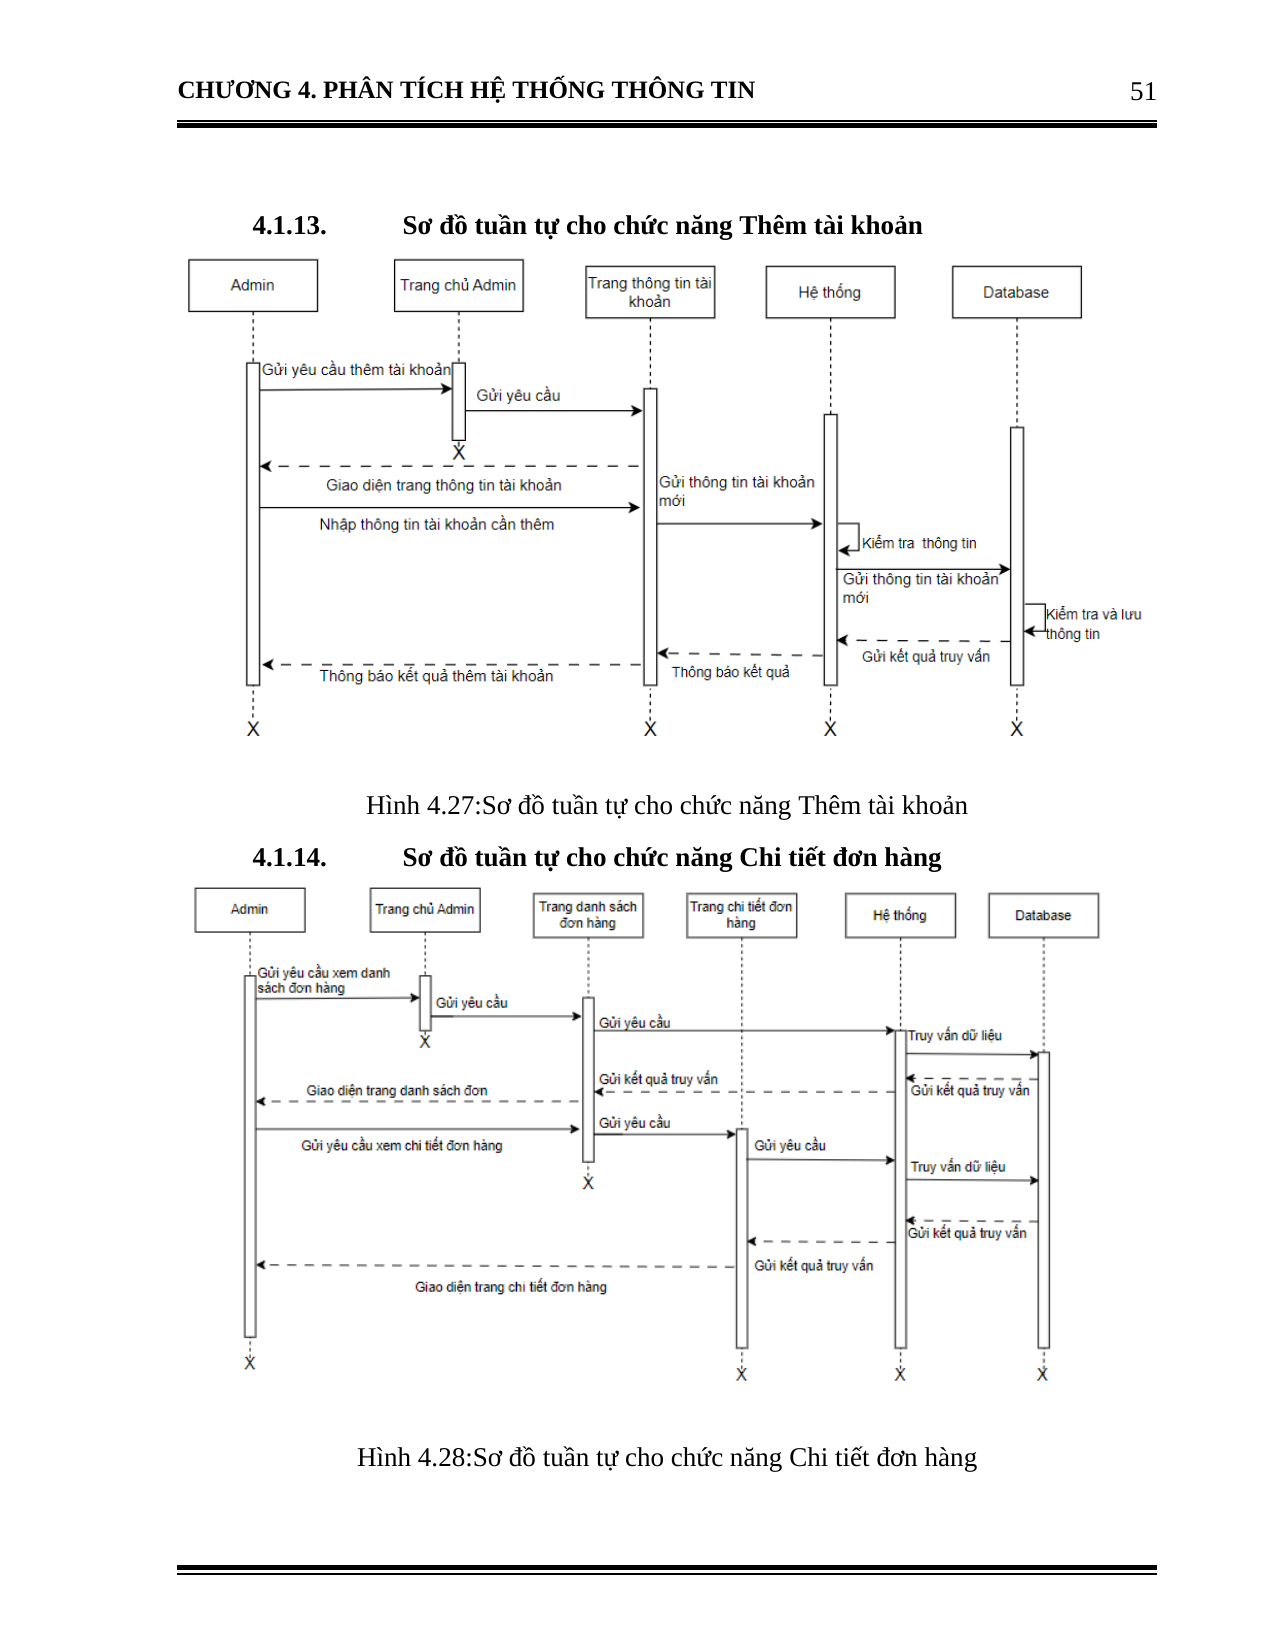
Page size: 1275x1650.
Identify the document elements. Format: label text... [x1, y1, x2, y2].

picture [177, 874, 1134, 1422]
subtitle Sơ đồ tuần tự cho chức năng Thêm tài khoản [252, 209, 1157, 240]
subtitle Sơ đồ tuần tự cho chức năng Chi tiết đơn hàng [252, 841, 1157, 872]
picture [177, 242, 1157, 770]
